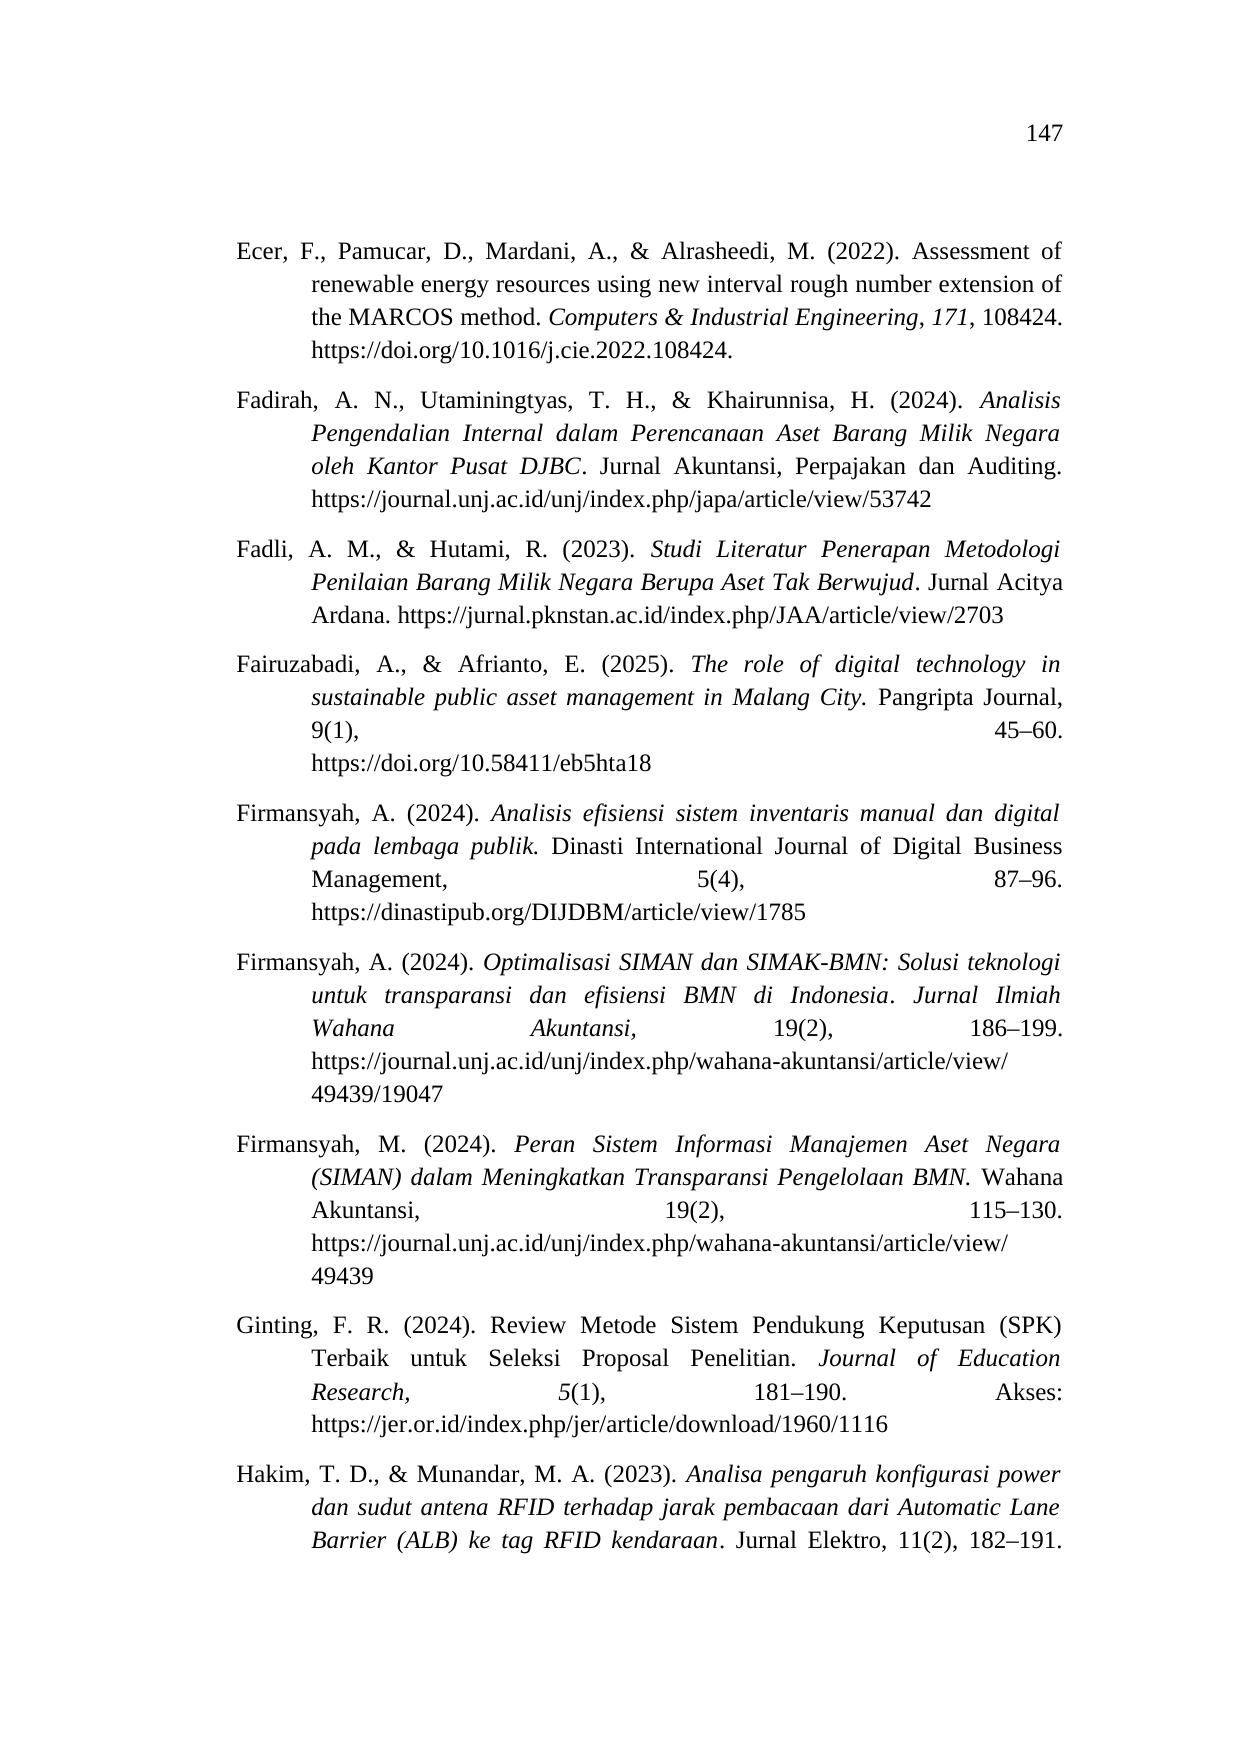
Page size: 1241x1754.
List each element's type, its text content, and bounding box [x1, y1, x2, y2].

text Firmansyah, A. (2024). Analisis efisiensi sistem inventaris manual dan digital pada lembaga publik. Dinasti International Journal of Digital Business Management, 5(4), 87–96. https://dinastipub.org/DIJDBM/article/view/1785 [236, 798, 1063, 926]
text Fairuzabadi, A., & Afrianto, E. (2025). The role of digital technology in sustainable public asset management in Malang City. Pangripta Journal, 9(1), 45–60. https://doi.org/10.58411/eb5hta18 [236, 649, 1063, 777]
text Firmansyah, M. (2024). Peran Sistem Informasi Manajemen Aset Negara (SIMAN) dalam Meningkatkan Transparansi Pengelolaan BMN. Wahana Akuntansi, 19(2), 115–130. https://journal.unj.ac.id/unj/index.php/wahana-akuntansi/article/view/49439 [236, 1129, 1063, 1289]
text Firmansyah, A. (2024). Optimalisasi SIMAN dan SIMAK-BMN: Solusi teknologi untuk transparansi dan efisiensi BMN di Indonesia. Jurnal Ilmiah Wahana Akuntansi, 19(2), 186–199. https://journal.unj.ac.id/unj/index.php/wahana-akuntansi/article/view/49439/19047 [236, 947, 1063, 1108]
text Ecer, F., Pamucar, D., Mardani, A., & Alrasheedi, M. (2022). Assessment of renewable energy resources using new interval rough number extension of the MARCOS method. Computers & Industrial Engineering, 171, 108424. https://doi.org/10.1016/j.cie.2022.108424. [236, 236, 1063, 364]
text Fadli, A. M., & Hutami, R. (2023). Studi Literatur Penerapan Metodologi Penilaian Barang Milik Negara Berupa Aset Tak Berwujud. Jurnal Acitya Ardana. https://jurnal.pknstan.ac.id/index.php/JAA/article/view/2703 [236, 534, 1063, 628]
text Fadirah, A. N., Utaminingtyas, T. H., & Khairunnisa, H. (2024). Analisis Pengendalian Internal dalam Perencanaan Aset Barang Milik Negara oleh Kantor Pusat DJBC. Jurnal Akuntansi, Perpajakan dan Auditing. https://journal.unj.ac.id/unj/index.php/japa/article/view/53742 [236, 385, 1063, 513]
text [236, 1459, 1063, 1554]
text Ginting, F. R. (2024). Review Metode Sistem Pendukung Keputusan (SPK) Terbaik untuk Seleksi Proposal Penelitian. Journal of Education Research, 5(1), 181–190. Akses: https://jer.or.id/index.php/jer/article/download/1960/1116 [236, 1311, 1063, 1438]
